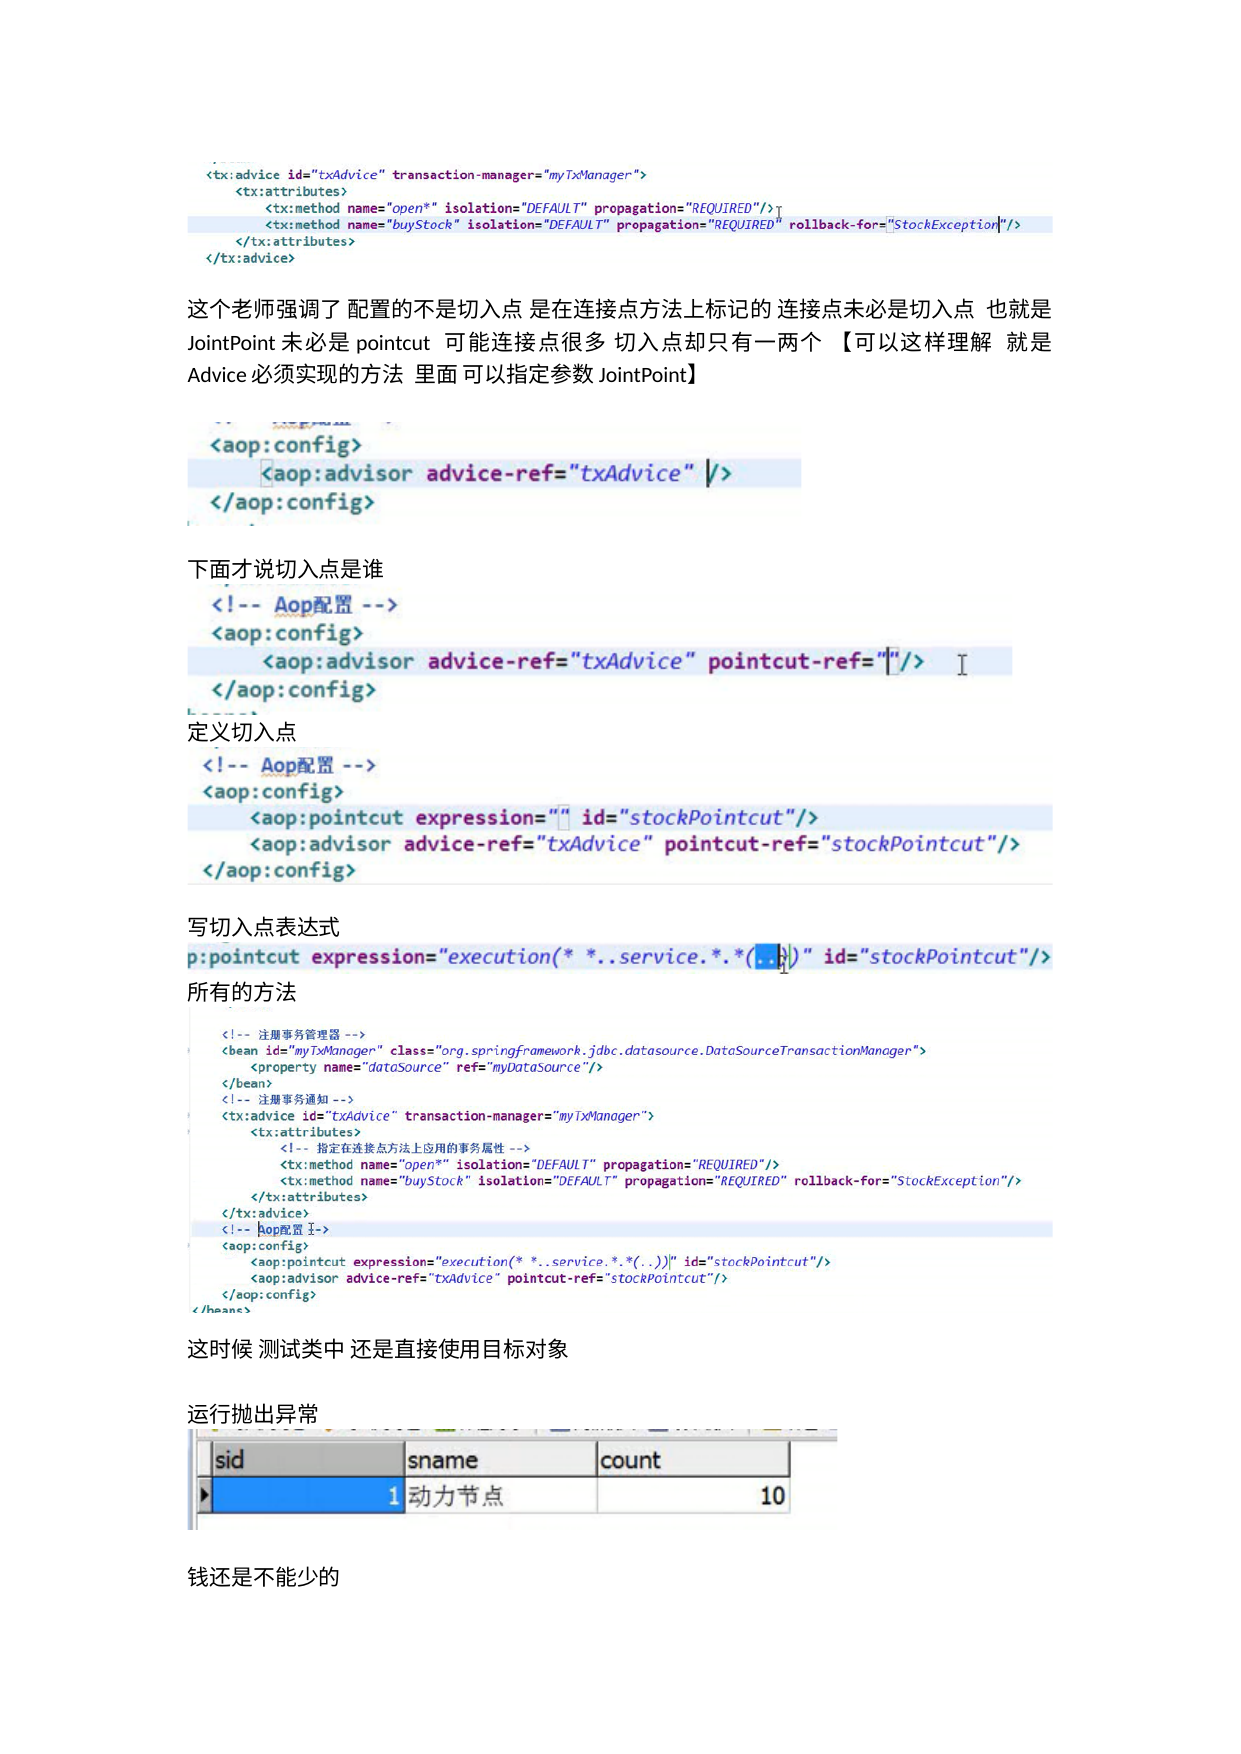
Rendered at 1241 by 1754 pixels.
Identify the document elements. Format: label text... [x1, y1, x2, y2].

text 定义切入点 [187, 714, 1053, 747]
text 写切入点表达式 [187, 909, 1053, 942]
text 这个老师强调了 配置的不是切入点 是在连接点方法上标记的 连接点未必是切入点 也就是JointPoint未必是pointcut 可能连接点很多 切入点却只有一两个 【可以这样理解 就是 Advice必须实现的方法 里面 可以指定参数 JointPoint】 [187, 292, 1053, 389]
picture [187, 747, 1053, 885]
text 所有的方法 [187, 974, 1053, 1007]
text 运行抛出异常 [187, 1397, 1053, 1429]
picture [187, 584, 1013, 715]
picture [187, 942, 1053, 974]
text 这时候 测试类中 还是直接使用目标对象 [187, 1313, 1053, 1364]
picture [187, 1429, 838, 1530]
picture [187, 162, 1053, 266]
picture [187, 422, 802, 526]
text 下面才说切入点是谁 [187, 552, 1053, 584]
text 钱还是不能少的 [187, 1559, 1053, 1592]
picture [187, 1007, 1053, 1313]
